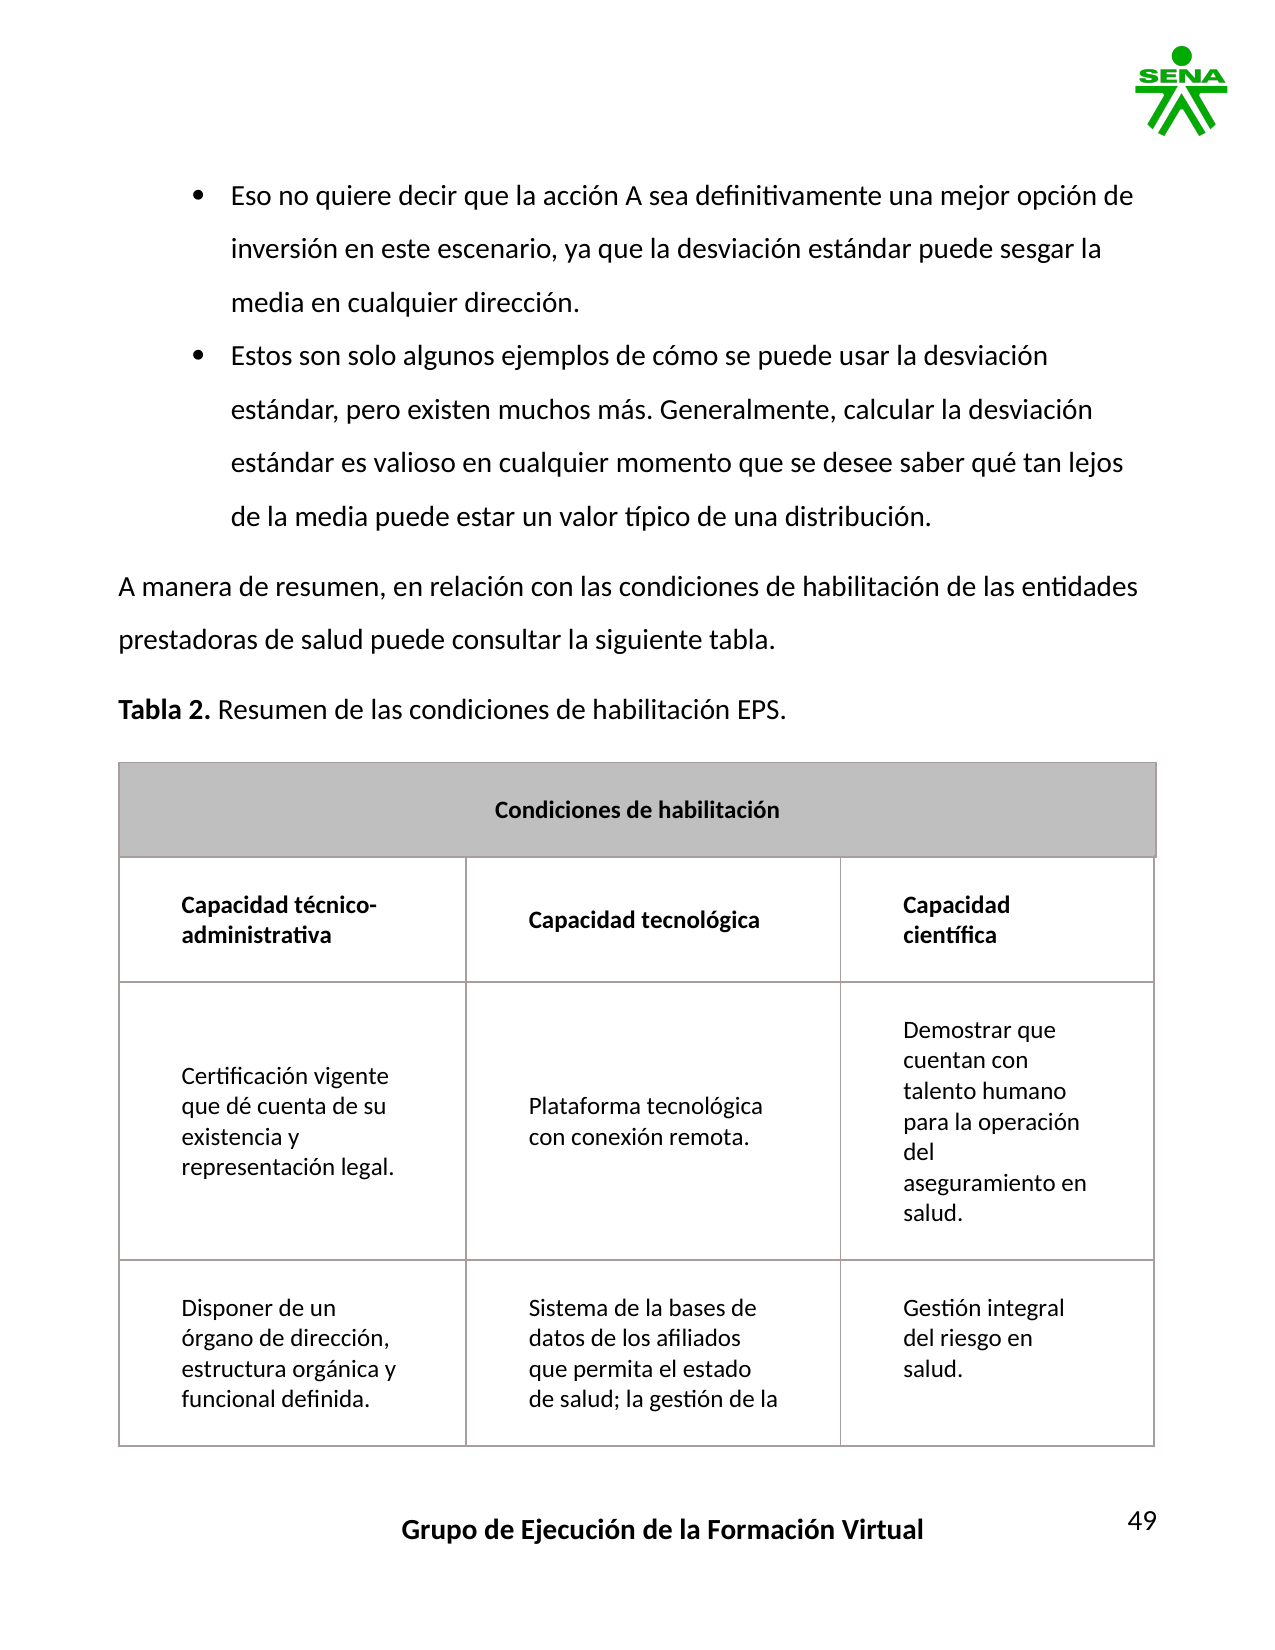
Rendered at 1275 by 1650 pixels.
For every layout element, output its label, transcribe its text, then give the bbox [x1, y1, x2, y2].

table_cell Plataforma tecnológica con conexión remota. [467, 983, 840, 1259]
table_header Condiciones de habilitación [120, 763, 1155, 856]
table_cell Disponer de un órgano de dirección, estructura orgánica y funcional definida. [120, 1261, 465, 1445]
table_cell Gestión integral del riesgo en salud. [841, 1261, 1153, 1445]
table_cell Capacidad tecnológica [467, 858, 840, 981]
table_cell Capacidad científica [841, 858, 1153, 981]
picture [1135, 46, 1228, 136]
table_cell Capacidad técnico-administrativa [120, 858, 465, 981]
list Eso no quiere decir que la acción A sea definitivamente una mejor opción de inversión en este escenario, ya que la desviación estándar puede sesgar la media en cualquier dirección. [193, 177, 1157, 320]
list Estos son solo algunos ejemplos de cómo se puede usar la desviación estándar, pero existen muchos más. Generalmente, calcular la desviación estándar es valioso en cualquier momento que se desee saber qué tan lejos de la media puede estar un valor típico de una distribución. [193, 337, 1157, 533]
text Tabla 2. Resumen de las condiciones de habilitación EPS. [118, 691, 1157, 727]
table_cell Certificación vigente que dé cuenta de su existencia y representación legal. [120, 983, 465, 1259]
text A manera de resumen, en relación con las condiciones de habilitación de las entidades prestadoras de salud puede consultar la siguiente tabla. [118, 568, 1157, 657]
table_cell Demostrar que cuentan con talento humano para la operación del aseguramiento en salud. [841, 983, 1153, 1259]
